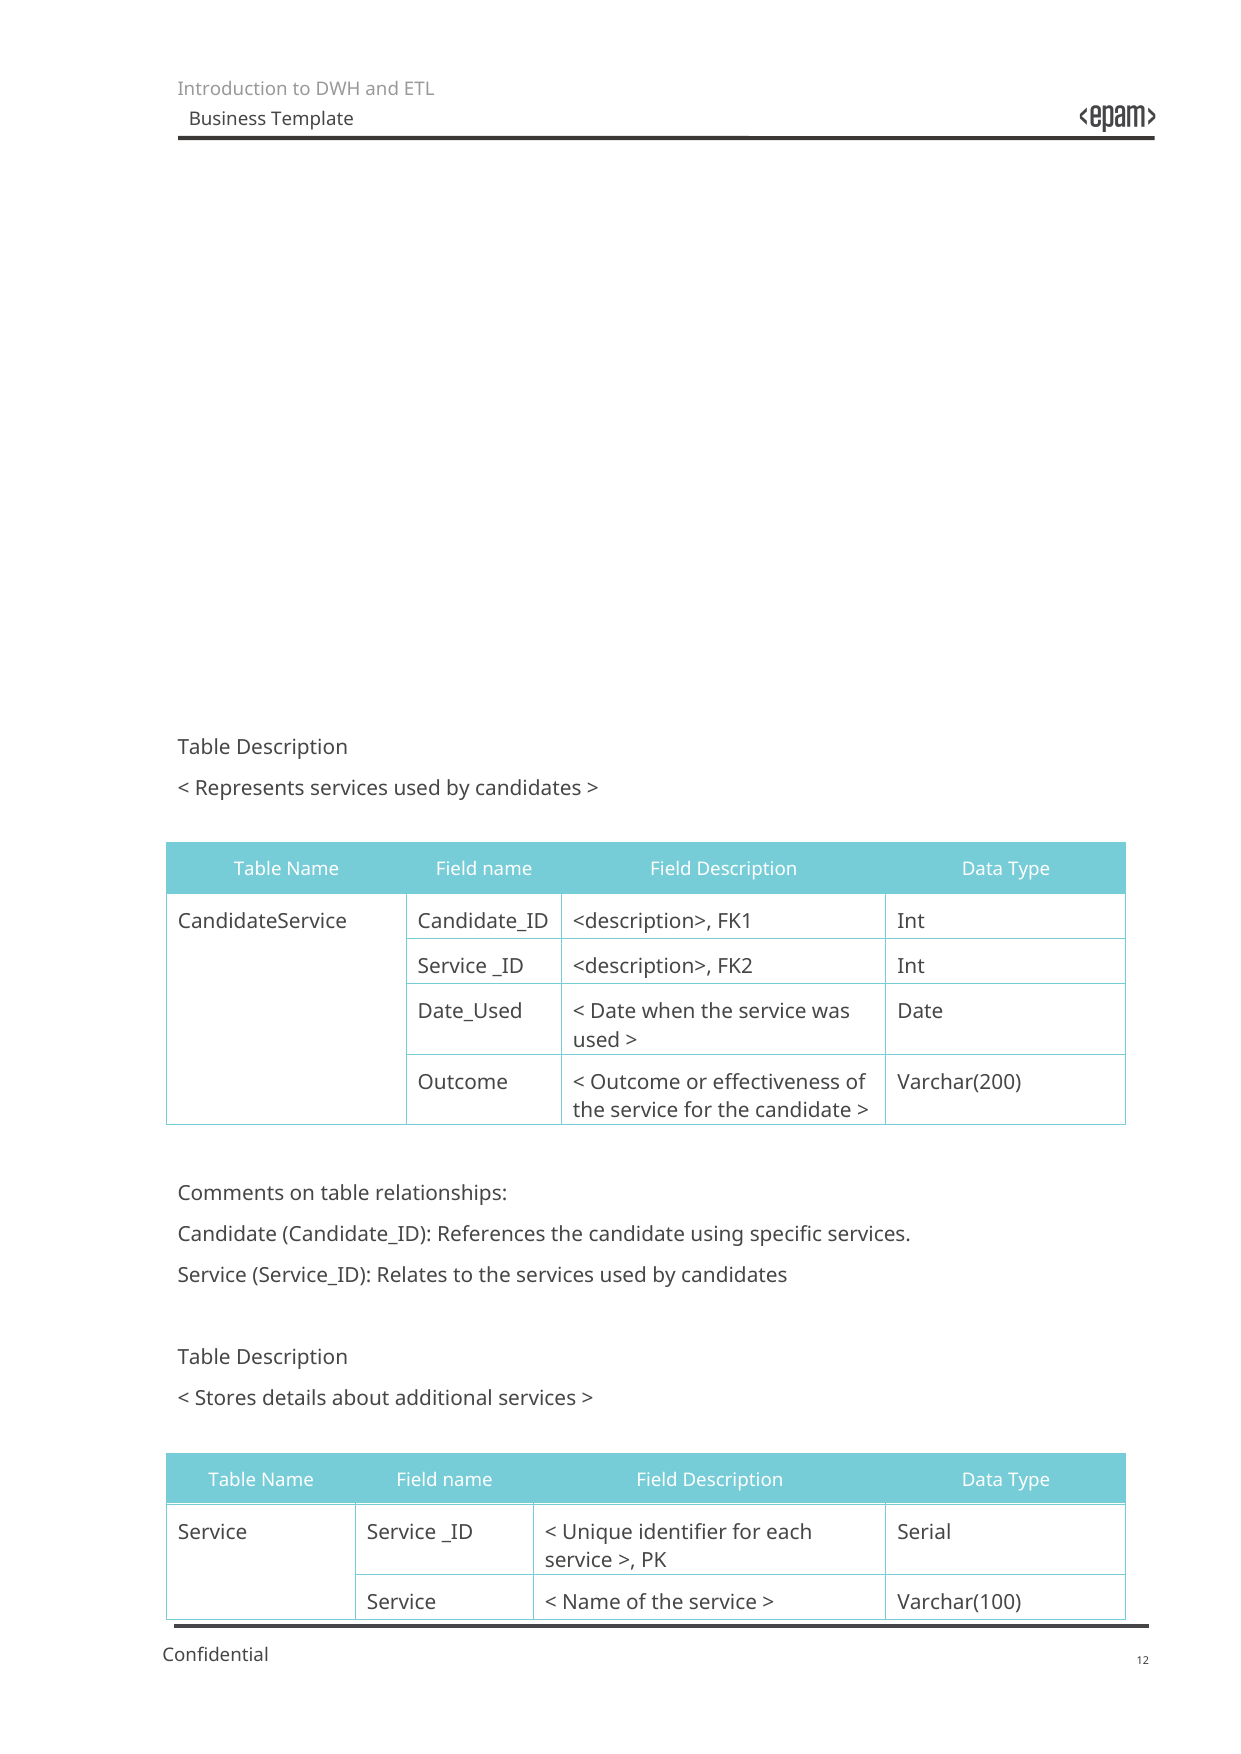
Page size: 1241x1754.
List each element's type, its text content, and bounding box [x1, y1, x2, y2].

table_cell CandidateService [167, 894, 406, 1124]
table_cell Service [167, 1505, 355, 1619]
table_cell < Date when the service was used > [562, 984, 885, 1053]
table_cell Outcome [407, 1055, 561, 1124]
text < Represents services used by candidates > [177, 773, 1152, 801]
table_cell Date [886, 984, 1125, 1053]
text Service (Service_ID): Relates to the services used by candidates [177, 1260, 1152, 1289]
table_header Table Name [167, 1454, 355, 1503]
text Table Description [177, 1342, 1152, 1371]
table_header Field name [356, 1454, 533, 1503]
text Candidate (Candidate_ID): References the candidate using specific services. [177, 1219, 1152, 1248]
table_cell Int [886, 939, 1125, 983]
table_cell Int [886, 894, 1125, 938]
table_cell Varchar(100) [886, 1575, 1125, 1619]
text Comments on table relationships: [177, 1178, 1152, 1207]
table_cell < Outcome or effectiveness of the service for the candidate > [562, 1055, 885, 1124]
table_cell Service [356, 1575, 533, 1619]
table_cell Service _ID [356, 1505, 533, 1574]
table_cell < Unique identifier for each service >, PK [534, 1505, 885, 1574]
table_cell Serial [886, 1505, 1125, 1574]
table_header Table Name [167, 843, 406, 893]
table_cell Service _ID [407, 939, 561, 983]
table_header Field name [407, 843, 561, 893]
table_header Field Description [562, 843, 885, 893]
table_cell <description>, FK1 [562, 894, 885, 938]
text Table Description [177, 732, 1152, 760]
table_header Data Type [886, 843, 1125, 893]
table_cell < Name of the service > [534, 1575, 885, 1619]
table_cell Date_Used [407, 984, 561, 1053]
table_cell Varchar(200) [886, 1055, 1125, 1124]
table_cell <description>, FK2 [562, 939, 885, 983]
table_header Data Type [886, 1454, 1125, 1503]
table_cell Candidate_ID [407, 894, 561, 938]
table_header Field Description [534, 1454, 885, 1503]
text < Stores details about additional services > [177, 1383, 1152, 1412]
